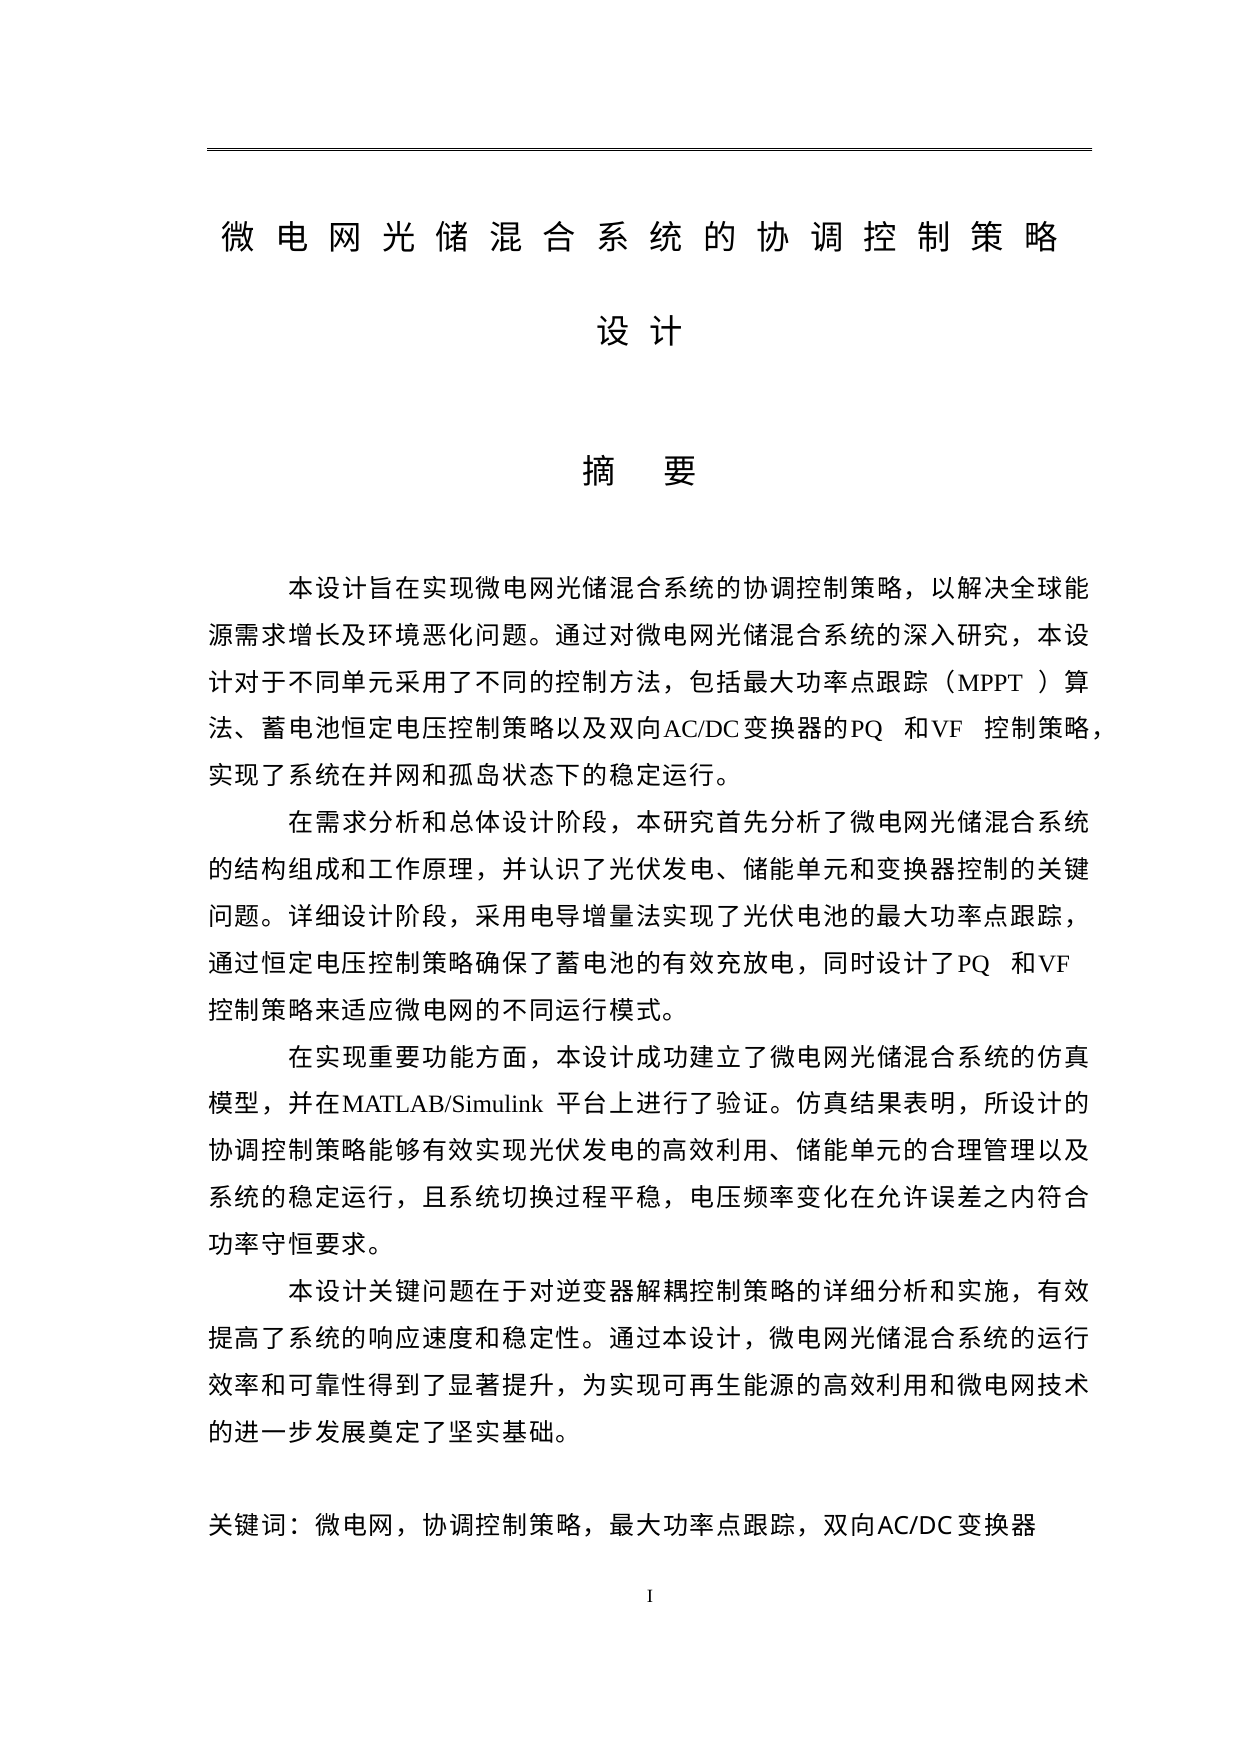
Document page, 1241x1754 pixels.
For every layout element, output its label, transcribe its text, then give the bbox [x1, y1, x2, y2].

text 本设计关键问题在于对逆变器解耦控制策略的详细分析和实施，有效提高了系统的响应速度和稳定性。通过本设计，微电网光储混合系统的运行效率和可靠性得到了显著提升，为实现可再生能源的高效利用和微电网技术的进一步发展奠定了坚实基础。 [208, 1266, 1091, 1454]
text 本设计旨在实现微电网光储混合系统的协调控制策略，以解决全球能源需求增长及环境恶化问题。通过对微电网光储混合系统的深入研究，本设计对于不同单元采用了不同的控制方法，包括最大功率点跟踪（MPPT）算法、蓄电池恒定电压控制策略以及双向AC/DC变换器的PQ和VF控制策略，实现了系统在并网和孤岛状态下的稳定运行。 [208, 563, 1091, 797]
text 在实现重要功能方面，本设计成功建立了微电网光储混合系统的仿真模型，并在MATLAB/Simulink平台上进行了验证。仿真结果表明，所设计的协调控制策略能够有效实现光伏发电的高效利用、储能单元的合理管理以及系统的稳定运行，且系统切换过程平稳，电压频率变化在允许误差之内符合功率守恒要求。 [208, 1032, 1091, 1266]
text 关键词：微电网，协调控制策略，最大功率点跟踪，双向AC/DC变换器 [208, 1501, 1091, 1547]
text 在需求分析和总体设计阶段，本研究首先分析了微电网光储混合系统的结构组成和工作原理，并认识了光伏发电、储能单元和变换器控制的关键问题。详细设计阶段，采用电导增量法实现了光伏电池的最大功率点跟踪，通过恒定电压控制策略确保了蓄电池的有效充放电，同时设计了PQ和VF控制策略来适应微电网的不同运行模式。 [208, 797, 1091, 1032]
text 摘 要 [208, 422, 1091, 516]
text 微电网光储混合系统的协调控制策略设计 [208, 188, 1091, 376]
